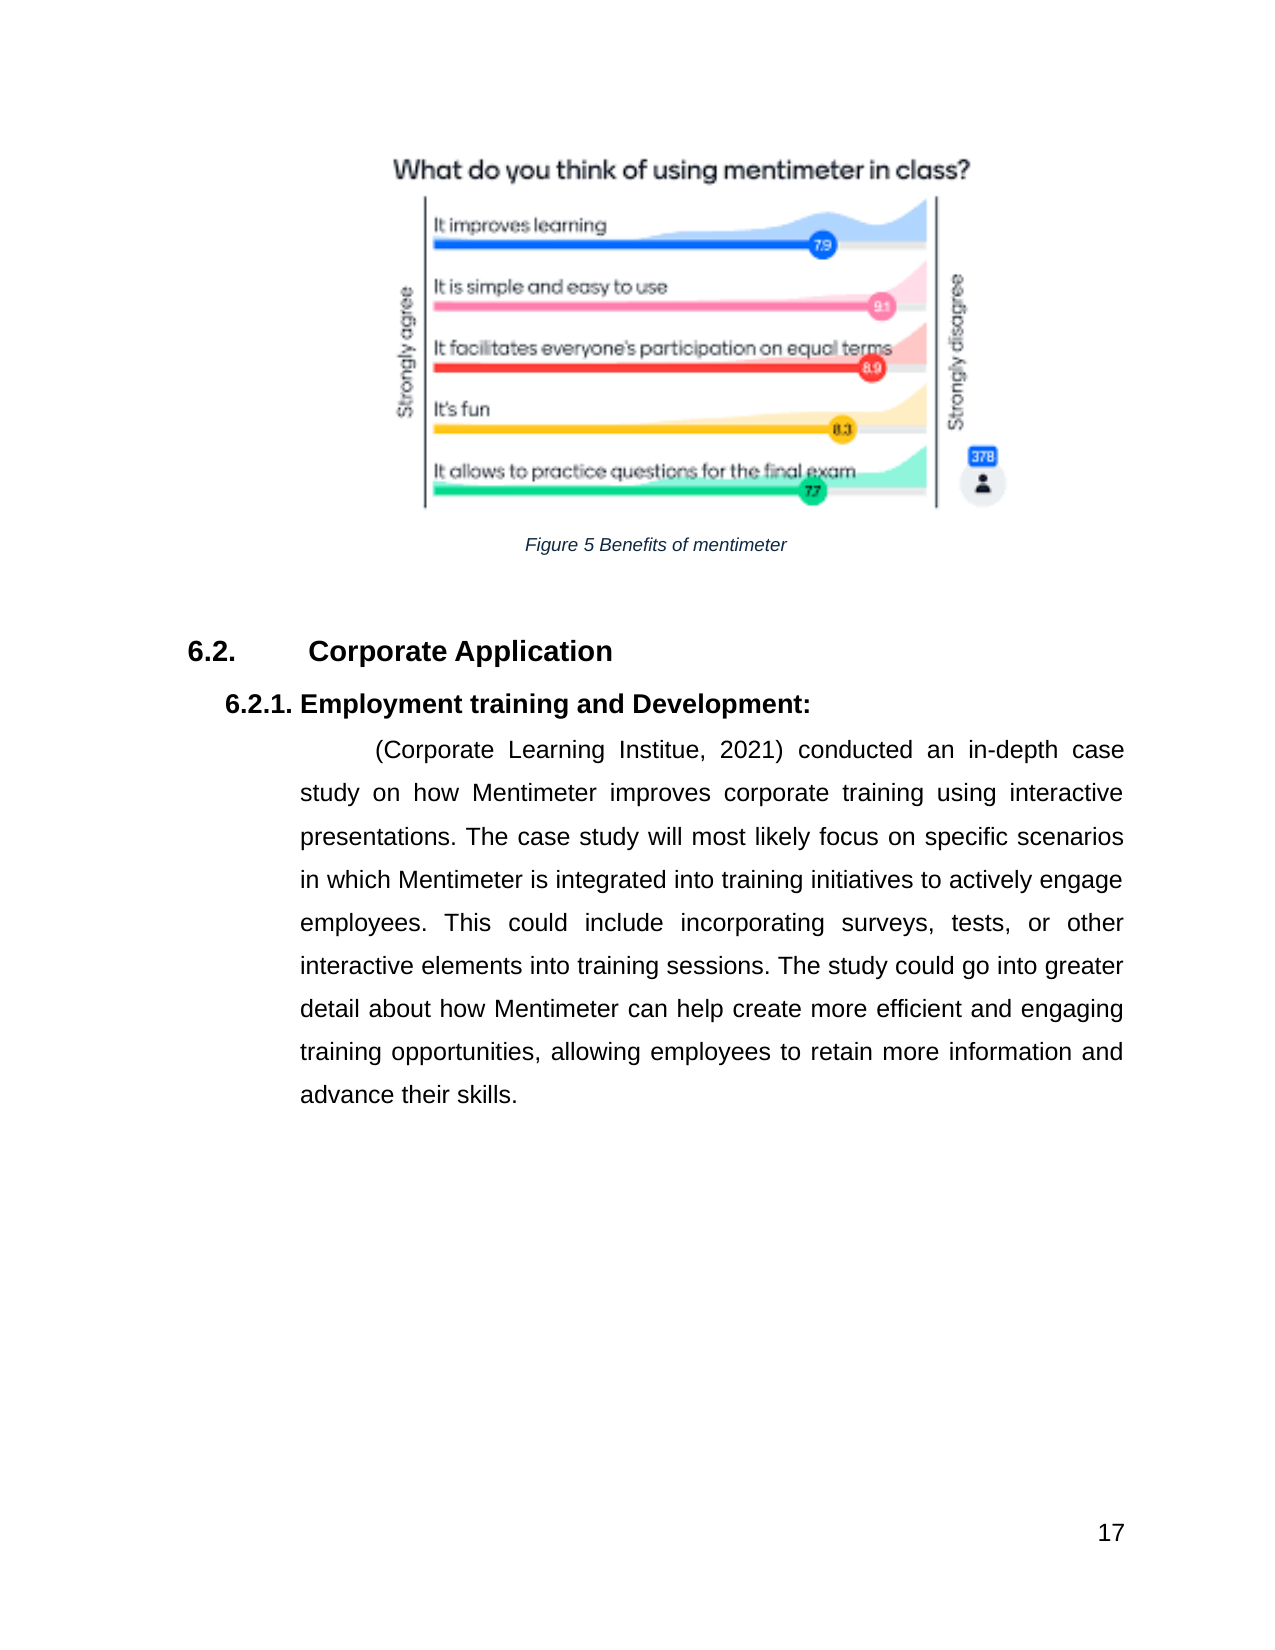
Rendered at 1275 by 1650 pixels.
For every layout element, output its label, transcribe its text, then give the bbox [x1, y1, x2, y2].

text conducted an in-depth case study on how Mentimeter improves corporate training using interactive presentations. The case study will most likely focus on specific scenarios in which Mentimeter is integrated into training initiatives to actively engage employees. This could include incorporating surveys, tests, or other interactive elements into training sessions. The study could go into greater detail about how Mentimeter can help create more efficient and engaging training opportunities, allowing employees to retain more information and advance their skills. [300, 735, 1125, 1109]
subtitle Corporate Application [187, 634, 1125, 667]
subtitle Employment training and Development: [225, 688, 1125, 719]
text Figure 5 Benefits of mentimeter [450, 533, 1125, 555]
picture [375, 150, 1016, 519]
